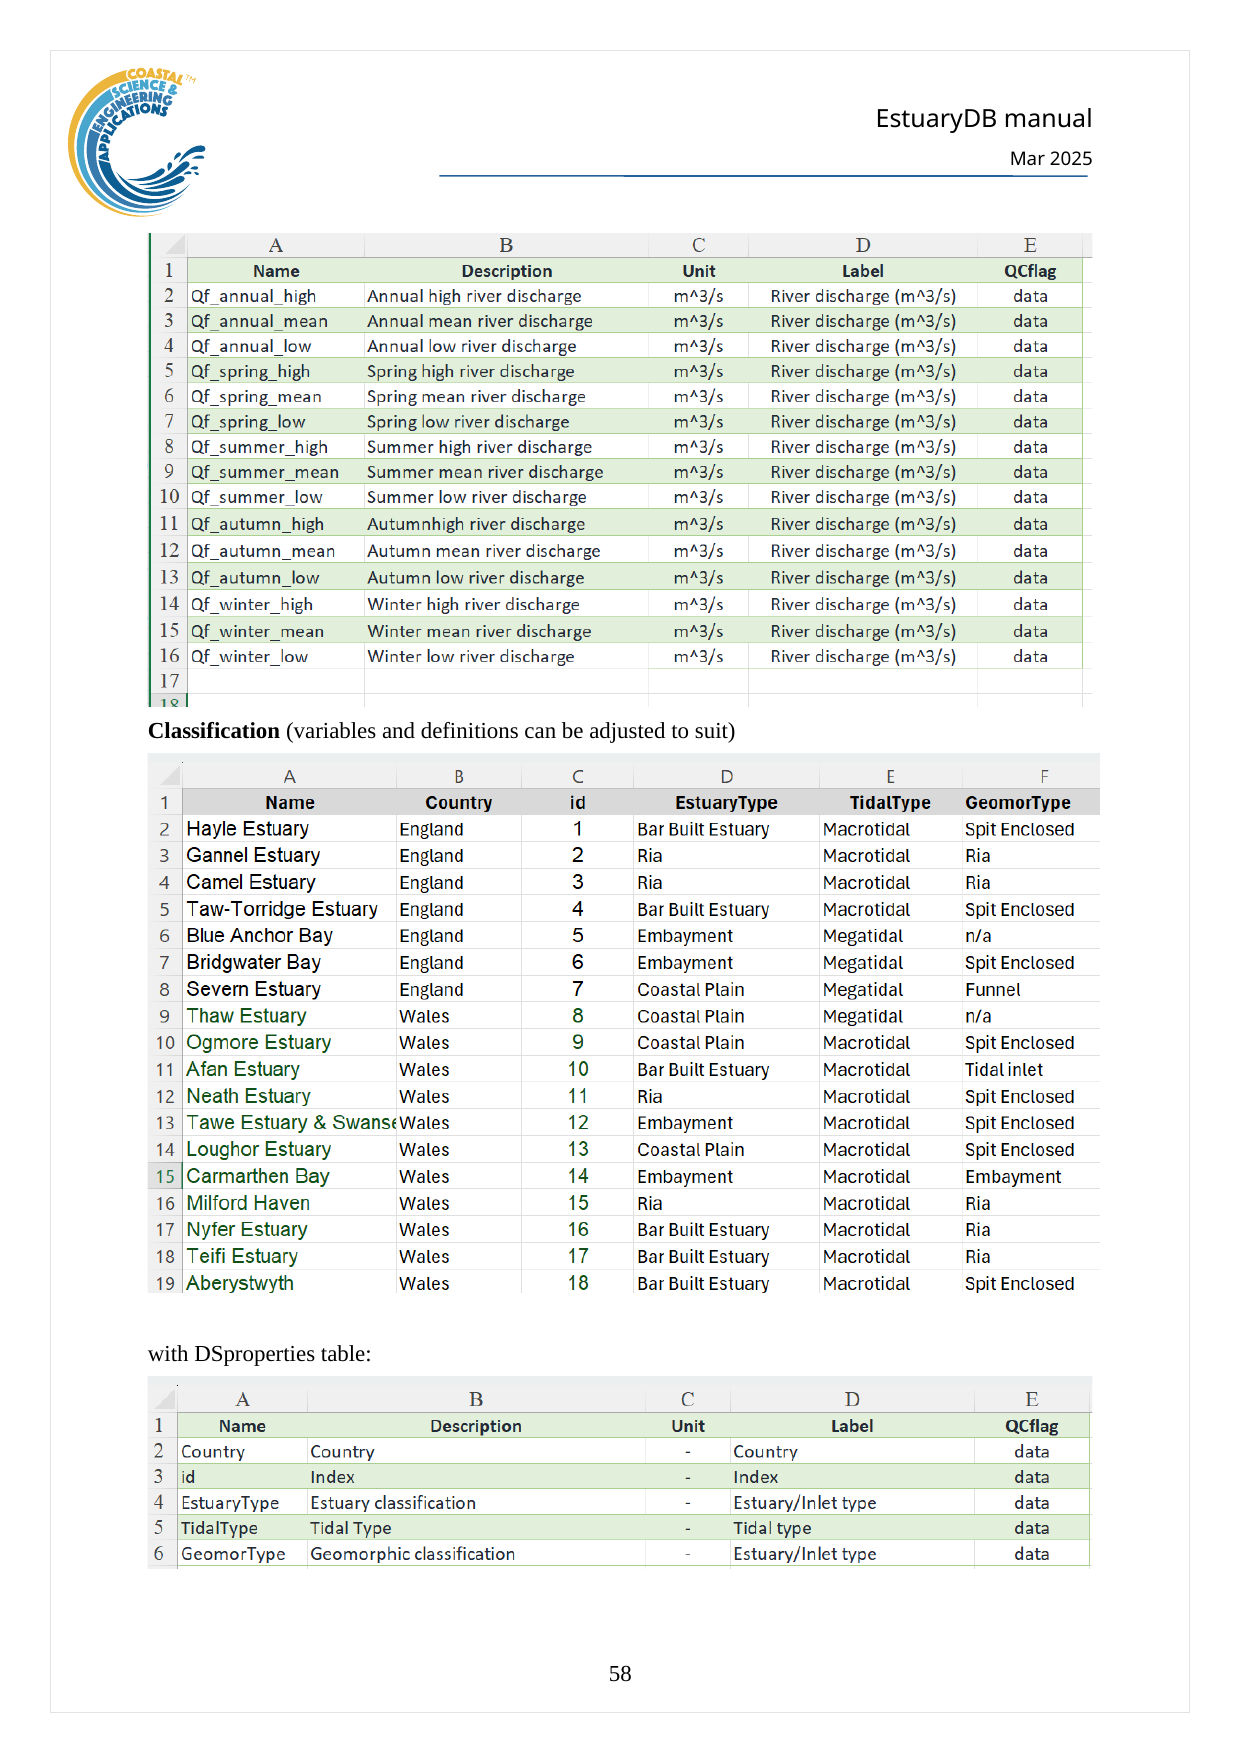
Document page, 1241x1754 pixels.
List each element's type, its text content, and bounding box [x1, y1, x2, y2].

picture [147, 753, 1100, 1293]
picture [147, 1376, 1093, 1569]
text Classification (variables and definitions can be adjusted to suit) [148, 717, 1093, 743]
picture [147, 233, 1093, 707]
text with DSproperties table: [148, 1339, 1093, 1366]
